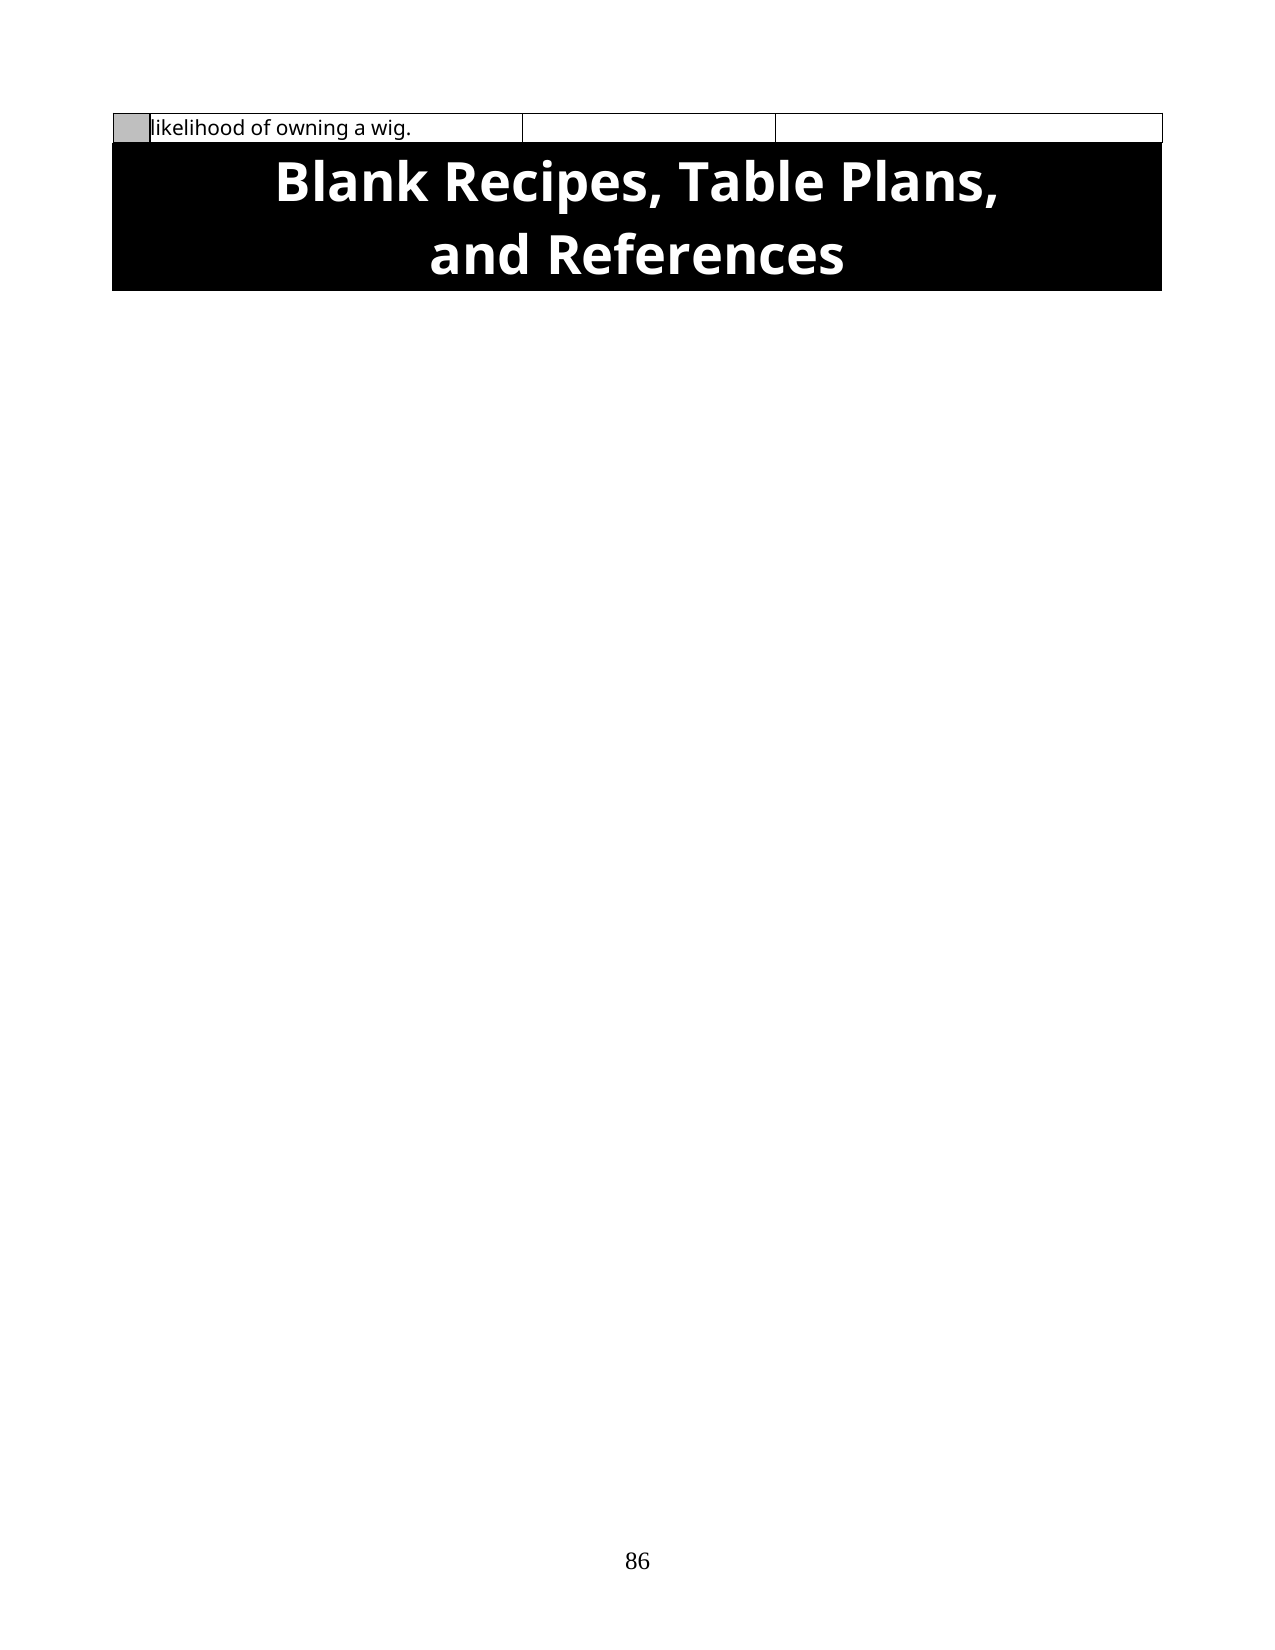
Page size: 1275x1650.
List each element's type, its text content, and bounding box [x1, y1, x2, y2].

table_cell [776, 114, 1162, 142]
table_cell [151, 114, 522, 142]
subtitle and References [112, 217, 1162, 291]
subtitle Blank Recipes, Table Plans, [112, 143, 1162, 217]
table_cell 6 [114, 114, 149, 142]
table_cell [523, 114, 775, 142]
